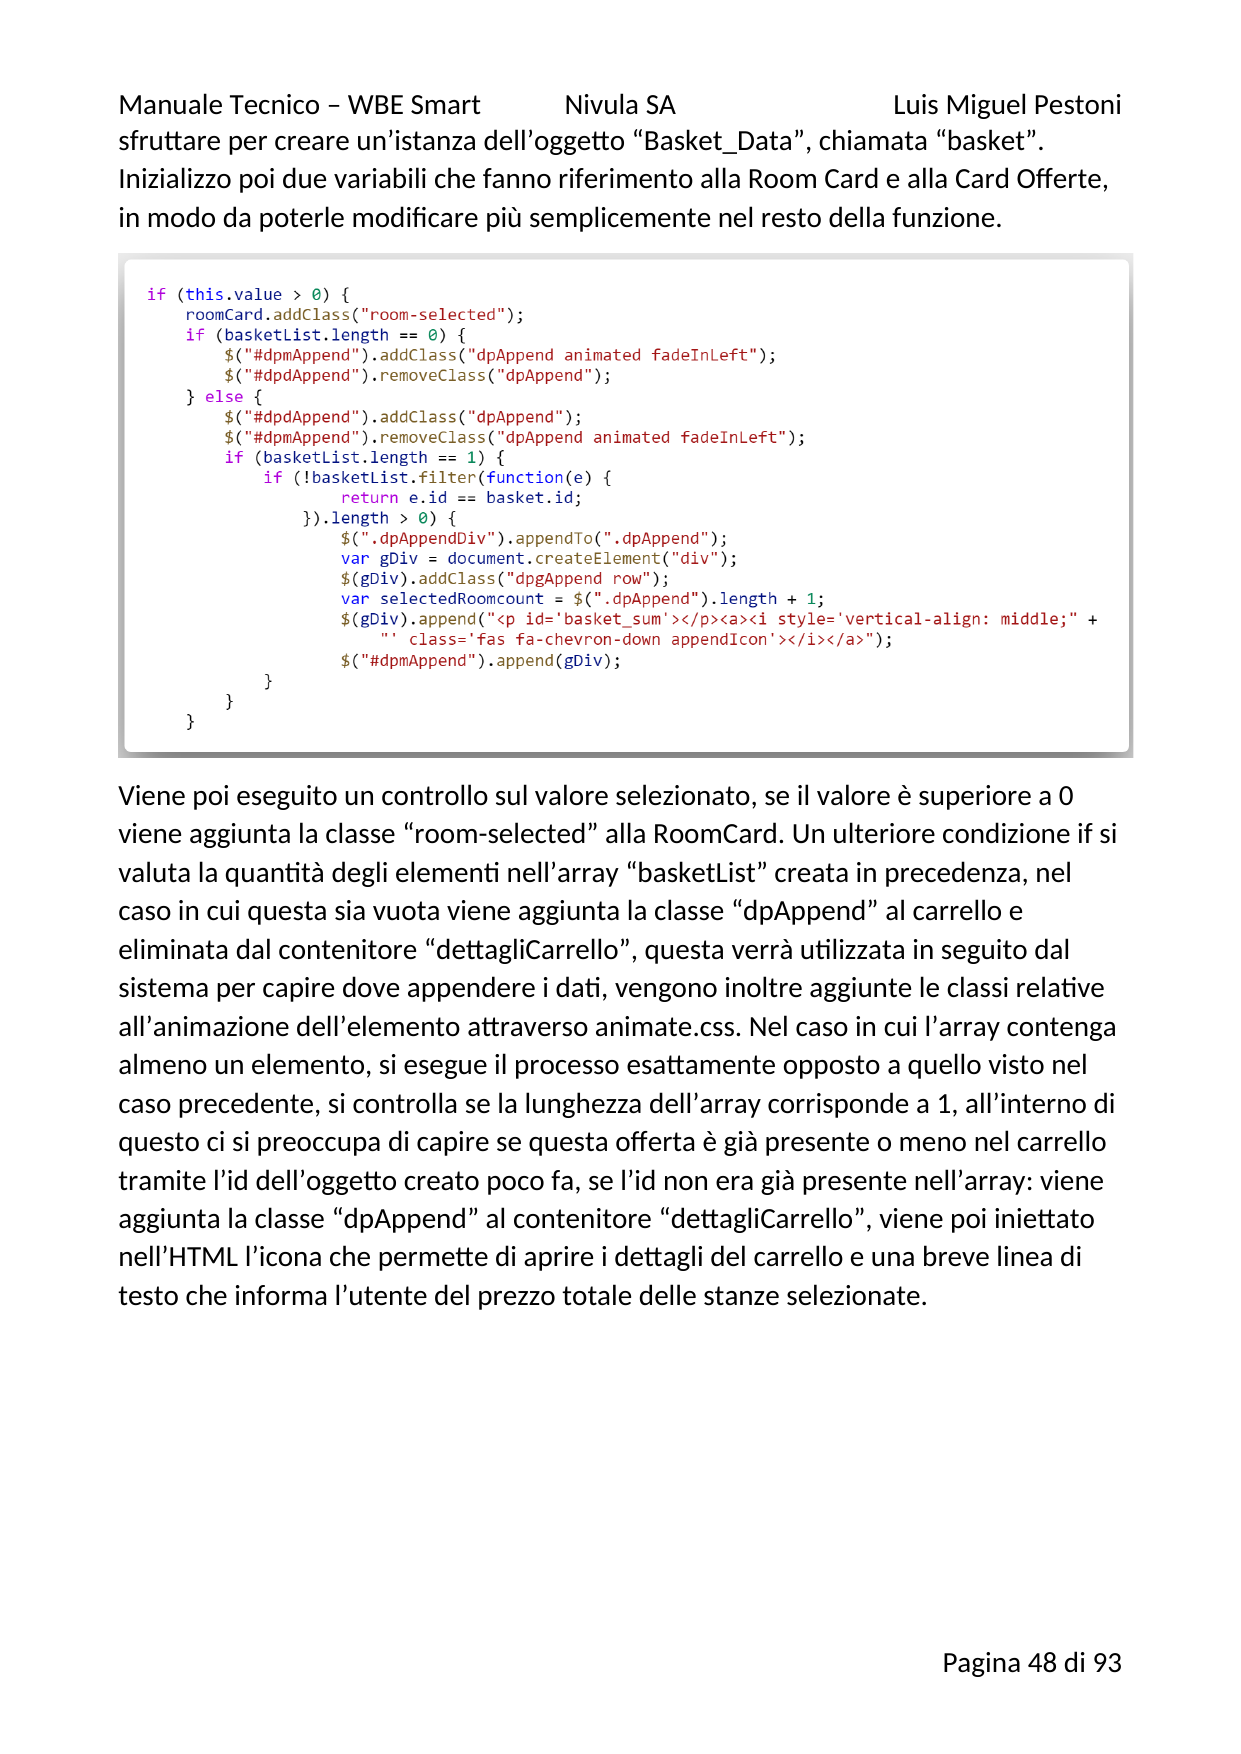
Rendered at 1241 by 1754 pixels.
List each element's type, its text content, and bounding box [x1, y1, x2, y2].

picture [118, 253, 1134, 758]
text Viene poi eseguito un controllo sul valore selezionato, se il valore è superiore a 0 viene aggiunta la classe “room-selected” alla RoomCard. Un ulteriore condizione if si valuta la quantità degli elementi nell’array “basketList” creata in precedenza, nel caso in cui questa sia vuota viene aggiunta la classe “dpAppend” al carrello e eliminata dal contenitore “dettagliCarrello”, questa verrà utilizzata in seguito dal sistema per capire dove appendere i dati, vengono inoltre aggiunte le classi relative all’animazione dell’elemento attraverso animate.css. Nel caso in cui l’array contenga almeno un elemento, si esegue il processo esattamente opposto a quello visto nel caso precedente, si controlla se la lunghezza dell’array corrisponde a 1, all’interno di questo ci si preoccupa di capire se questa offerta è già presente o meno nel carrello tramite l’id dell’oggetto creato poco fa, se l’id non era già presente nell’array: viene aggiunta la classe “dpAppend” al contenitore “dettagliCarrello”, viene poi iniettato nell’HTML l’icona che permette di aprire i dettagli del carrello e una breve linea di testo che informa l’utente del prezzo totale delle stanze selezionate. [118, 777, 1122, 1312]
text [118, 122, 1122, 234]
